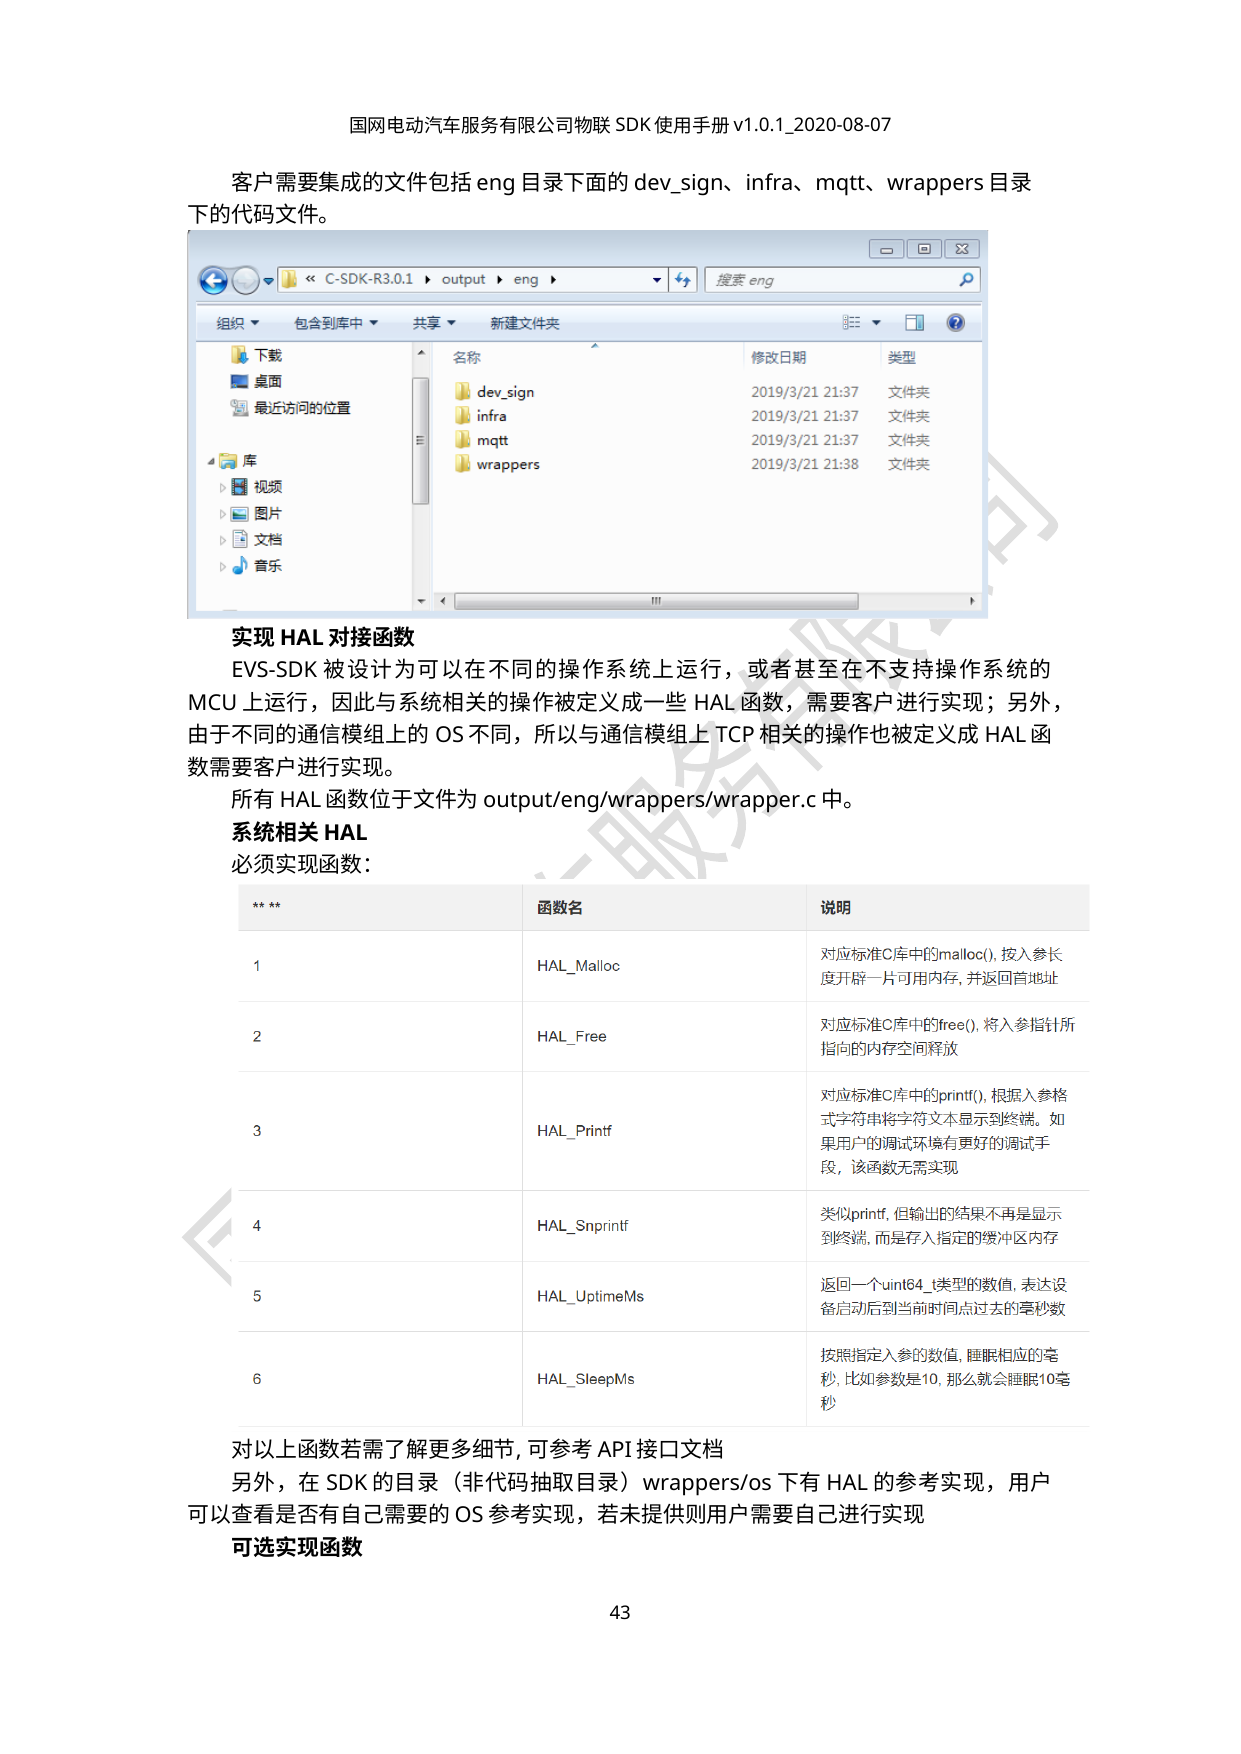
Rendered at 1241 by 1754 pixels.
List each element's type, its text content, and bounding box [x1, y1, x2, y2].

text EVS-SDK被设计为可以在不同的操作系统上运行，或者甚至在不支持操作系统的MCU上运行，因此与系统相关的操作被定义成一些HAL函数，需要客户进行实现；另外，由于不同的通信模组上的OS不同，所以与通信模组上TCP相关的操作也被定义成HAL函数需要客户进行实现。 [187, 652, 1053, 782]
text 系统相关HAL [187, 814, 1053, 847]
text 所有HAL函数位于文件为output/eng/wrappers/wrapper.c中。 [187, 782, 1053, 814]
text 对以上函数若需了解更多细节, 可参考API接口文档 [187, 1432, 1053, 1464]
picture [187, 230, 989, 619]
text 必须实现函数： [187, 847, 1053, 879]
picture [231, 879, 1097, 1432]
text 另外，在SDK的目录（非代码抽取目录）wrappers/os下有HAL的参考实现，用户可以查看是否有自己需要的OS参考实现，若未提供则用户需要自己进行实现 [187, 1464, 1053, 1529]
text 实现HAL对接函数 [187, 619, 1053, 652]
text 可选实现函数 [187, 1529, 1053, 1562]
